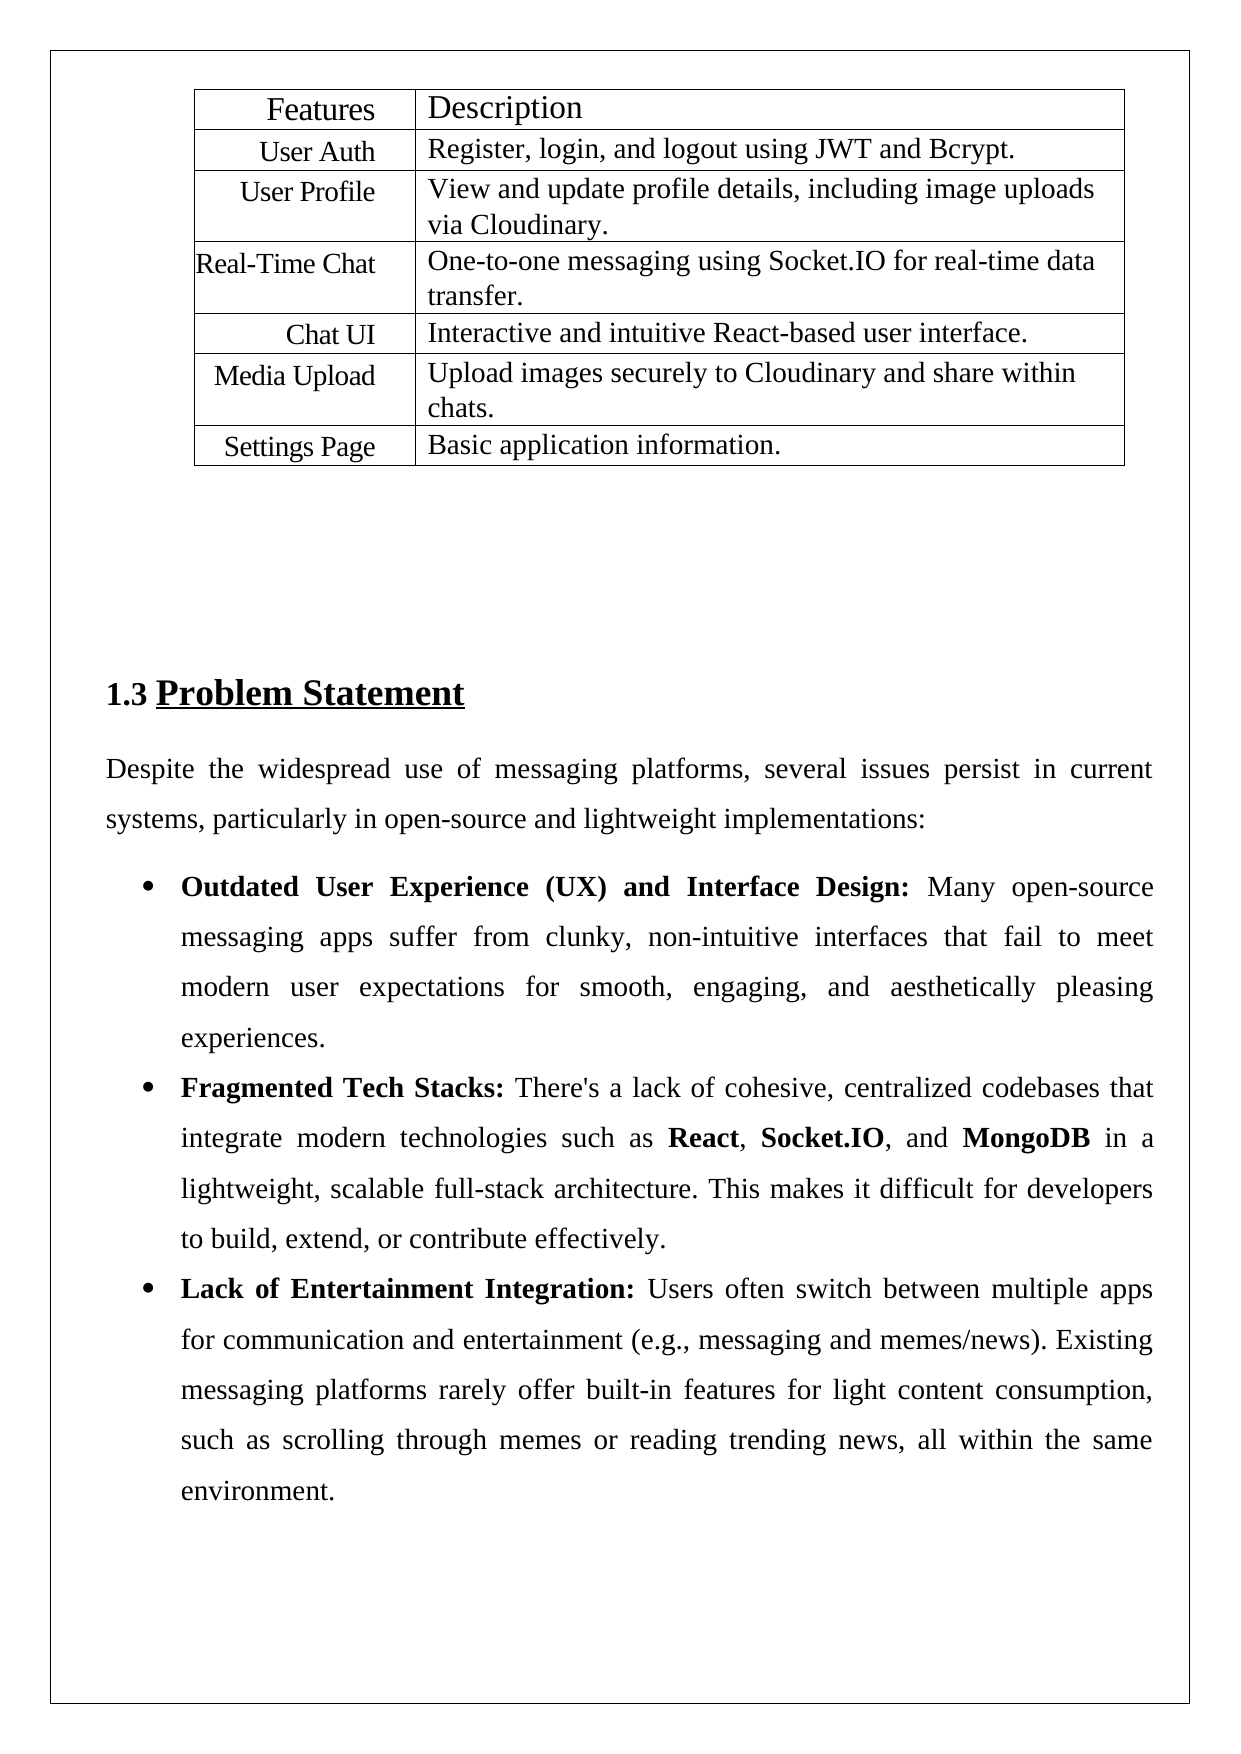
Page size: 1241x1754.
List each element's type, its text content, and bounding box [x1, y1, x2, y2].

table_cell Chat UI [195, 314, 415, 353]
table_cell View and update profile details, including image uploads via Cloudinary. [416, 171, 1124, 241]
table_cell Settings Page [195, 426, 415, 465]
text 1.3 Problem Statement [106, 670, 1154, 713]
table_cell Register, login, and logout using JWT and Bcrypt. [416, 130, 1124, 169]
list Fragmented Tech Stacks: There's a lack of cohesive, centralized codebases that integrate modern technologies such as React, Socket.IO, and MongoDB in a lightweight, scalable full-stack architecture. This makes it difficult for developers to build, extend, or contribute effectively. [143, 1070, 1154, 1254]
table_cell Interactive and intuitive React-based user interface. [416, 314, 1124, 353]
list Outdated User Experience (UX) and Interface Design: Many open-source messaging apps suffer from clunky, non-intuitive interfaces that fail to meet modern user expectations for smooth, engaging, and aesthetically pleasing experiences. [143, 869, 1154, 1053]
table_cell Upload images securely to Cloudinary and share within chats. [416, 354, 1124, 425]
table_header Description [416, 90, 1124, 129]
text Despite the widespread use of messaging platforms, several issues persist in current systems, particularly in open-source and lightweight implementations: [106, 751, 1154, 835]
table_cell Media Upload [195, 354, 415, 425]
table_cell One-to-one messaging using Socket.IO for real-time data transfer. [416, 242, 1124, 313]
table_cell User Auth [195, 130, 415, 169]
table_header Features [195, 90, 415, 129]
table_cell User Profile [195, 171, 415, 241]
table_cell Basic application information. [416, 426, 1124, 465]
list Lack of Entertainment Integration: Users often switch between multiple apps for communication and entertainment (e.g., messaging and memes/news). Existing messaging platforms rarely offer built-in features for light content consumption, such as scrolling through memes or reading trending news, all within the same environment. [143, 1271, 1154, 1506]
table_cell Real-Time Chat [195, 242, 415, 313]
